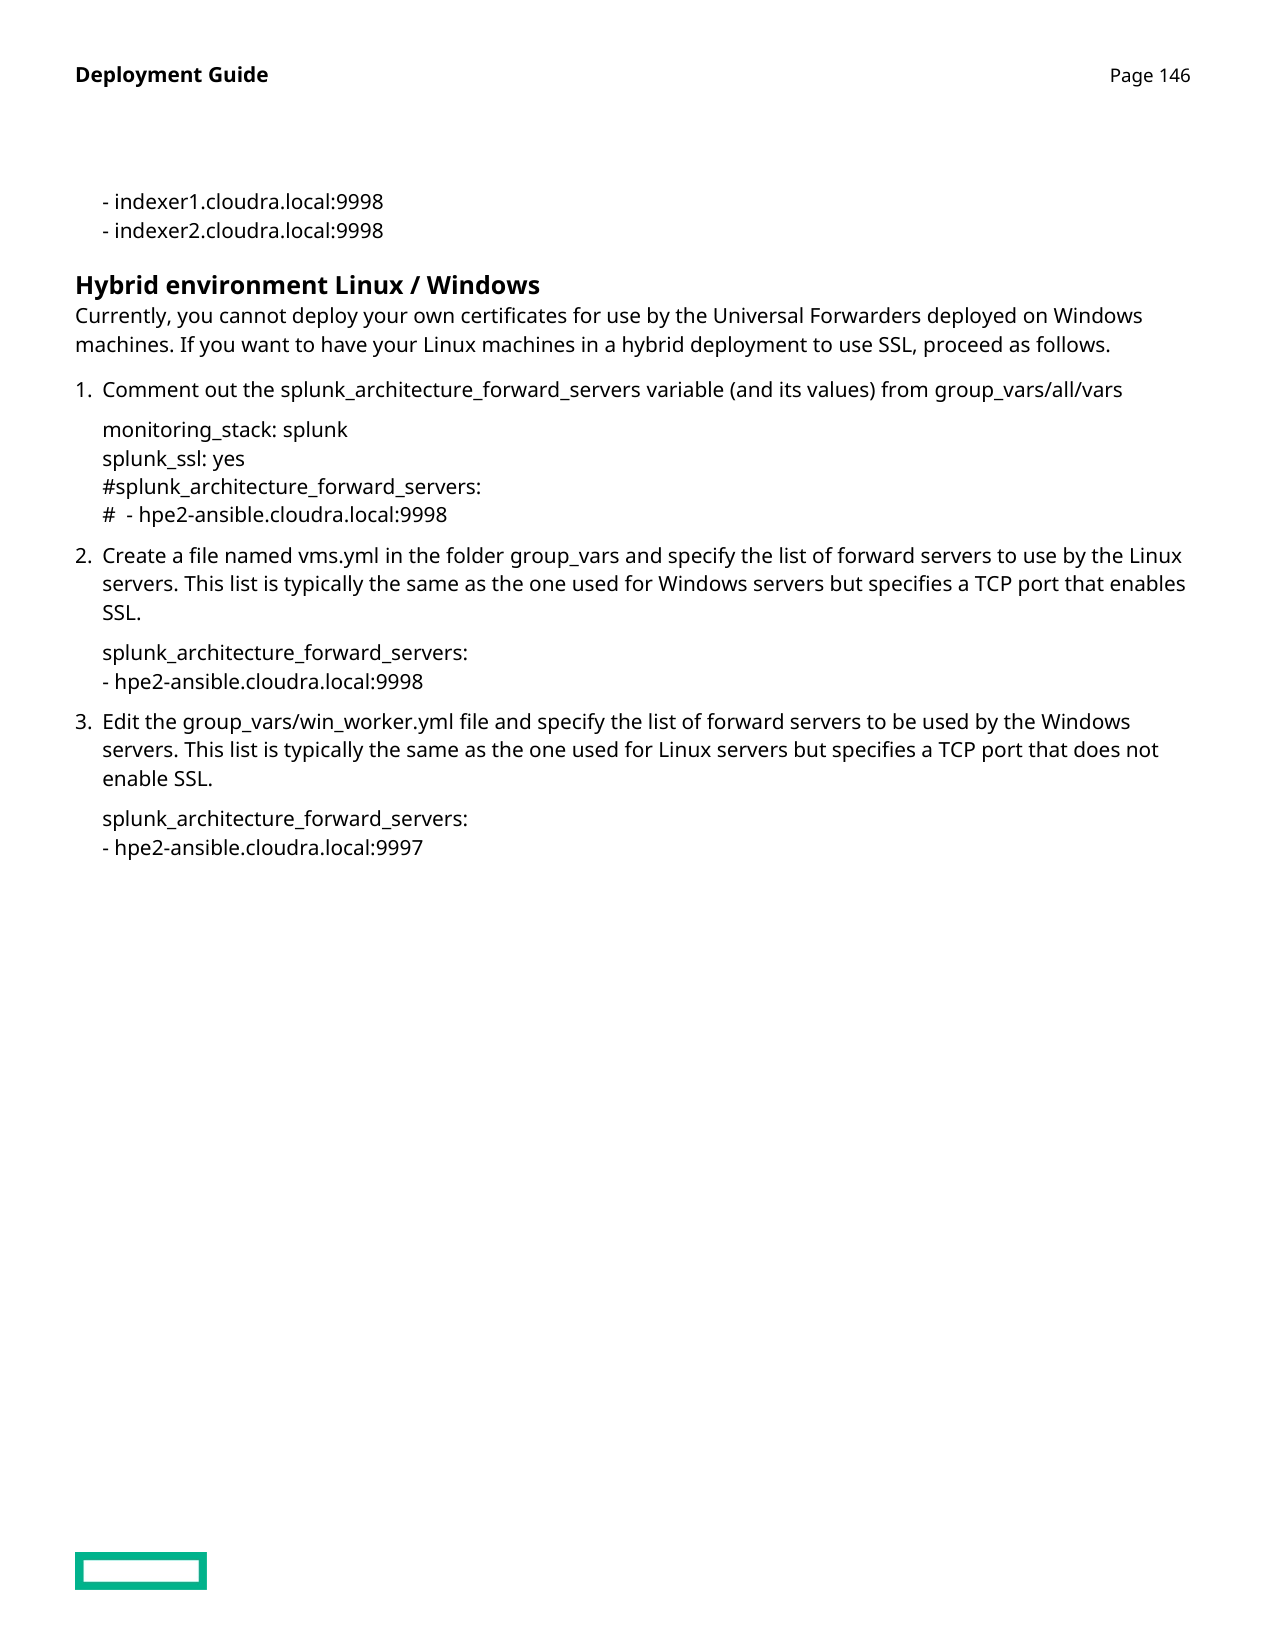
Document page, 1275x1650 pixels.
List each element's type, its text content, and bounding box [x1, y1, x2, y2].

list monitoring_stack: splunk splunk_ssl: yes #splunk_architecture_forward_servers: # - hpe2-ansible.cloudra.local:9998 [102, 415, 1200, 529]
text Currently, you cannot deploy your own certificates for use by the Universal Forwarders deployed on Windows machines. If you want to have your Linux machines in a hybrid deployment to use SSL, proceed as follows. [75, 301, 1200, 358]
subtitle Hybrid environment Linux / Windows [75, 267, 1200, 301]
list splunk_architecture_forward_servers: - hpe2-ansible.cloudra.local:9998 [102, 638, 1200, 695]
list splunk_architecture_forward_servers: - hpe2-ansible.cloudra.local:9997 [102, 804, 1200, 861]
picture [75, 1552, 207, 1590]
list Create a file named vms.yml in the folder group_vars and specify the list of forward servers to use by the Linux servers. This list is typically the same as the one used for Windows servers but specifies a TCP port that enables SSL. [75, 541, 1200, 626]
list Comment out the splunk_architecture_forward_servers variable (and its values) from group_vars/all/vars [75, 375, 1200, 403]
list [102, 187, 1200, 244]
list Edit the group_vars/win_worker.yml file and specify the list of forward servers to be used by the Windows servers. This list is typically the same as the one used for Linux servers but specifies a TCP port that does not enable SSL. [75, 707, 1200, 792]
